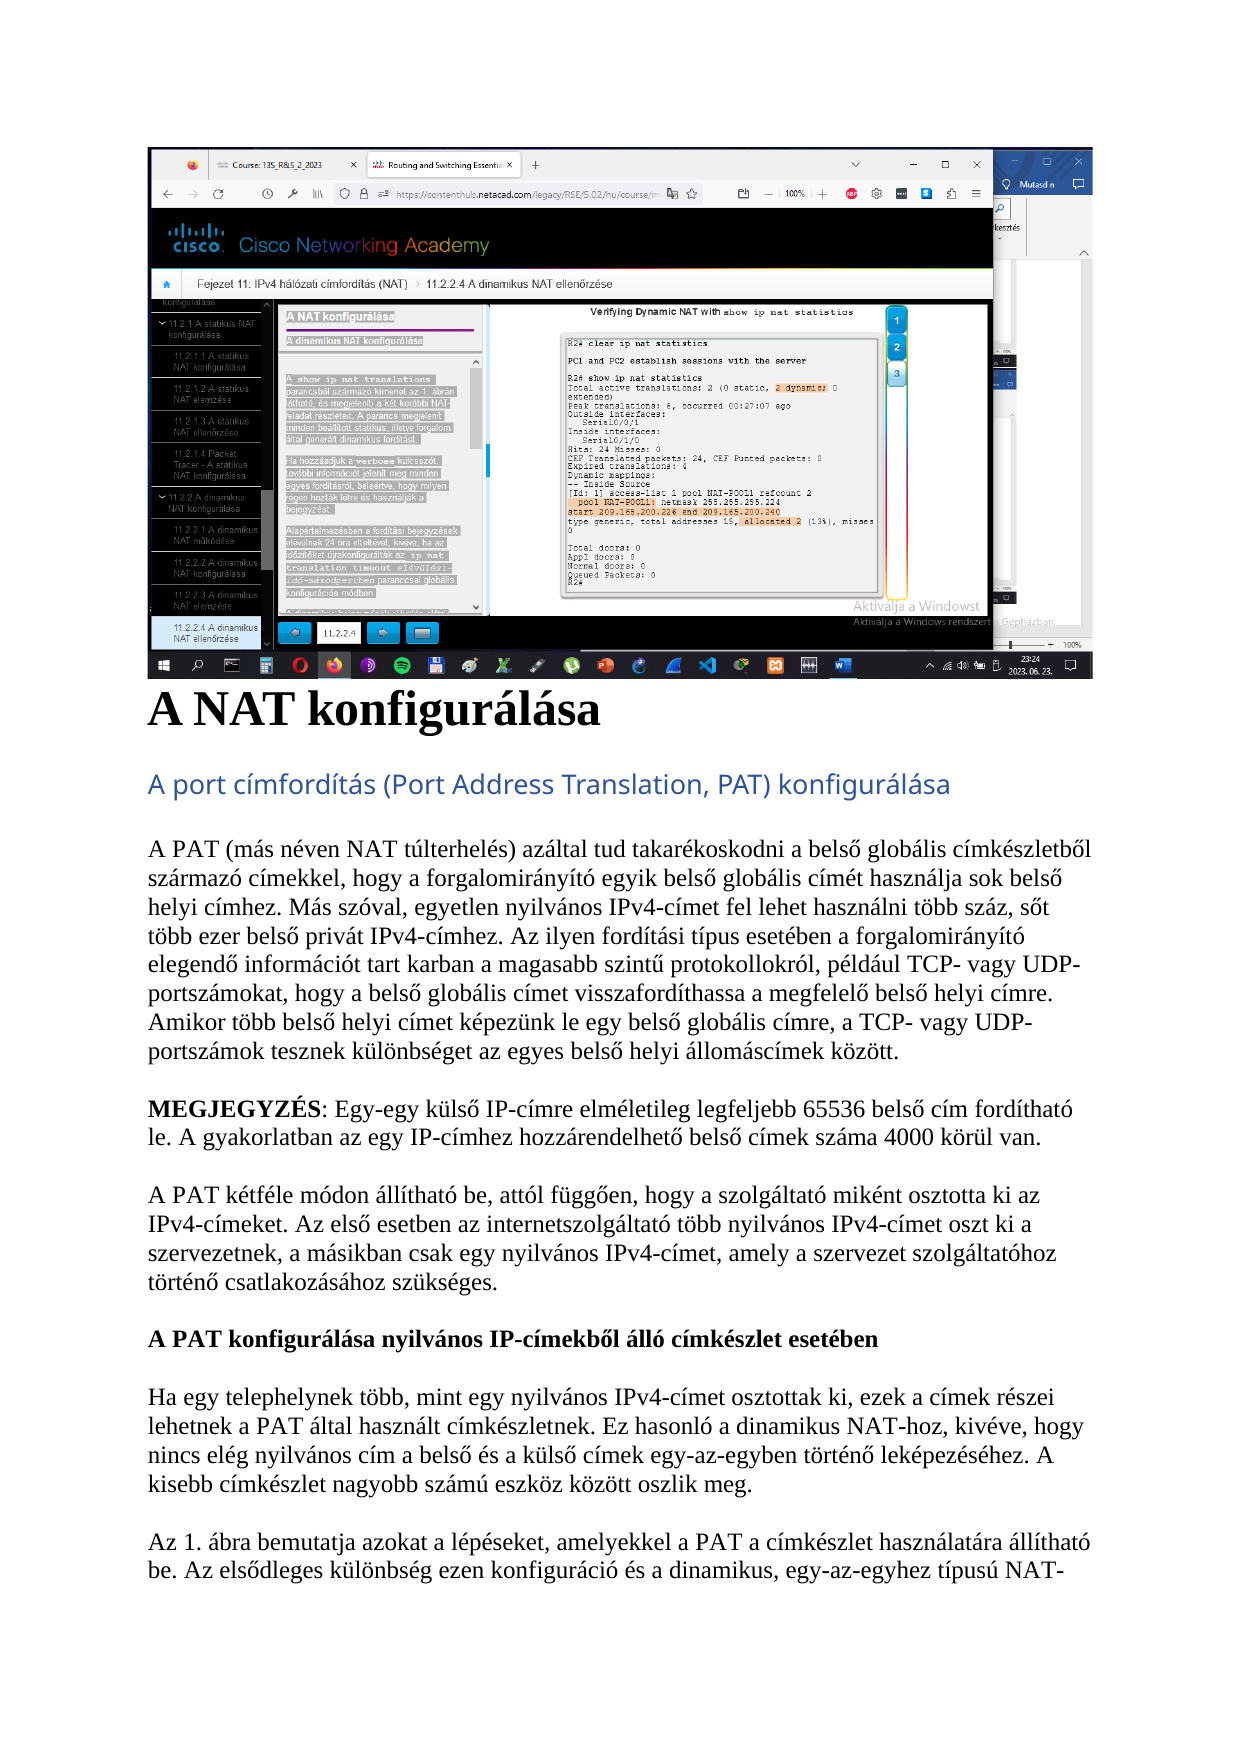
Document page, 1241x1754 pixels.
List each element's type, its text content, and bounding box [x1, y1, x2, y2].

subtitle A port címfordítás (Port Address Translation, PAT) konfigurálása [148, 766, 1093, 802]
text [148, 1527, 1093, 1584]
text A PAT (más néven NAT túlterhelés) azáltal tud takarékoskodni a belső globális címkészletből származó címekkel, hogy a forgalomirányító egyik belső globális címét használja sok belső helyi címhez. Más szóval, egyetlen nyilvános IPv4-címet fel lehet használni több száz, sőt több ezer belső privát IPv4-címhez. Az ilyen fordítási típus esetében a forgalomirányító elegendő információt tart karban a magasabb szintű protokollokról, például TCP- vagy UDP-portszámokat, hogy a belső globális címet visszafordíthassa a megfelelő belső helyi címre. Amikor több belső helyi címet képezünk le egy belső globális címre, a TCP- vagy UDP-portszámok tesznek különbséget az egyes belső helyi állomáscímek között. [148, 834, 1093, 1064]
text A PAT kétféle módon állítható be, attól függően, hogy a szolgáltató miként osztotta ki az IPv4-címeket. Az első esetben az internetszolgáltató több nyilvános IPv4-címet oszt ki a szervezetnek, a másikban csak egy nyilvános IPv4-címet, amely a szervezet szolgáltatóhoz történő csatlakozásához szükséges. [148, 1180, 1093, 1295]
text Ha egy telephelynek több, mint egy nyilvános IPv4-címet osztottak ki, ezek a címek részei lehetnek a PAT által használt címkészletnek. Ez hasonló a dinamikus NAT-hoz, kivéve, hogy nincs elég nyilvános cím a belső és a külső címek egy-az-egyben történő leképezéséhez. A kisebb címkészlet nagyobb számú eszköz között oszlik meg. [148, 1382, 1093, 1497]
text MEGJEGYZÉS: Egy-egy külső IP-címre elméletileg legfeljebb 65536 belső cím fordítható le. A gyakorlatban az egy IP-címhez hozzárendelhető belső címek száma 4000 körül van. [148, 1094, 1093, 1151]
picture [147, 147, 1093, 679]
subtitle A NAT konfigurálása [148, 679, 1093, 736]
text A PAT konfigurálása nyilvános IP-címekből álló címkészlet esetében [148, 1324, 1093, 1353]
